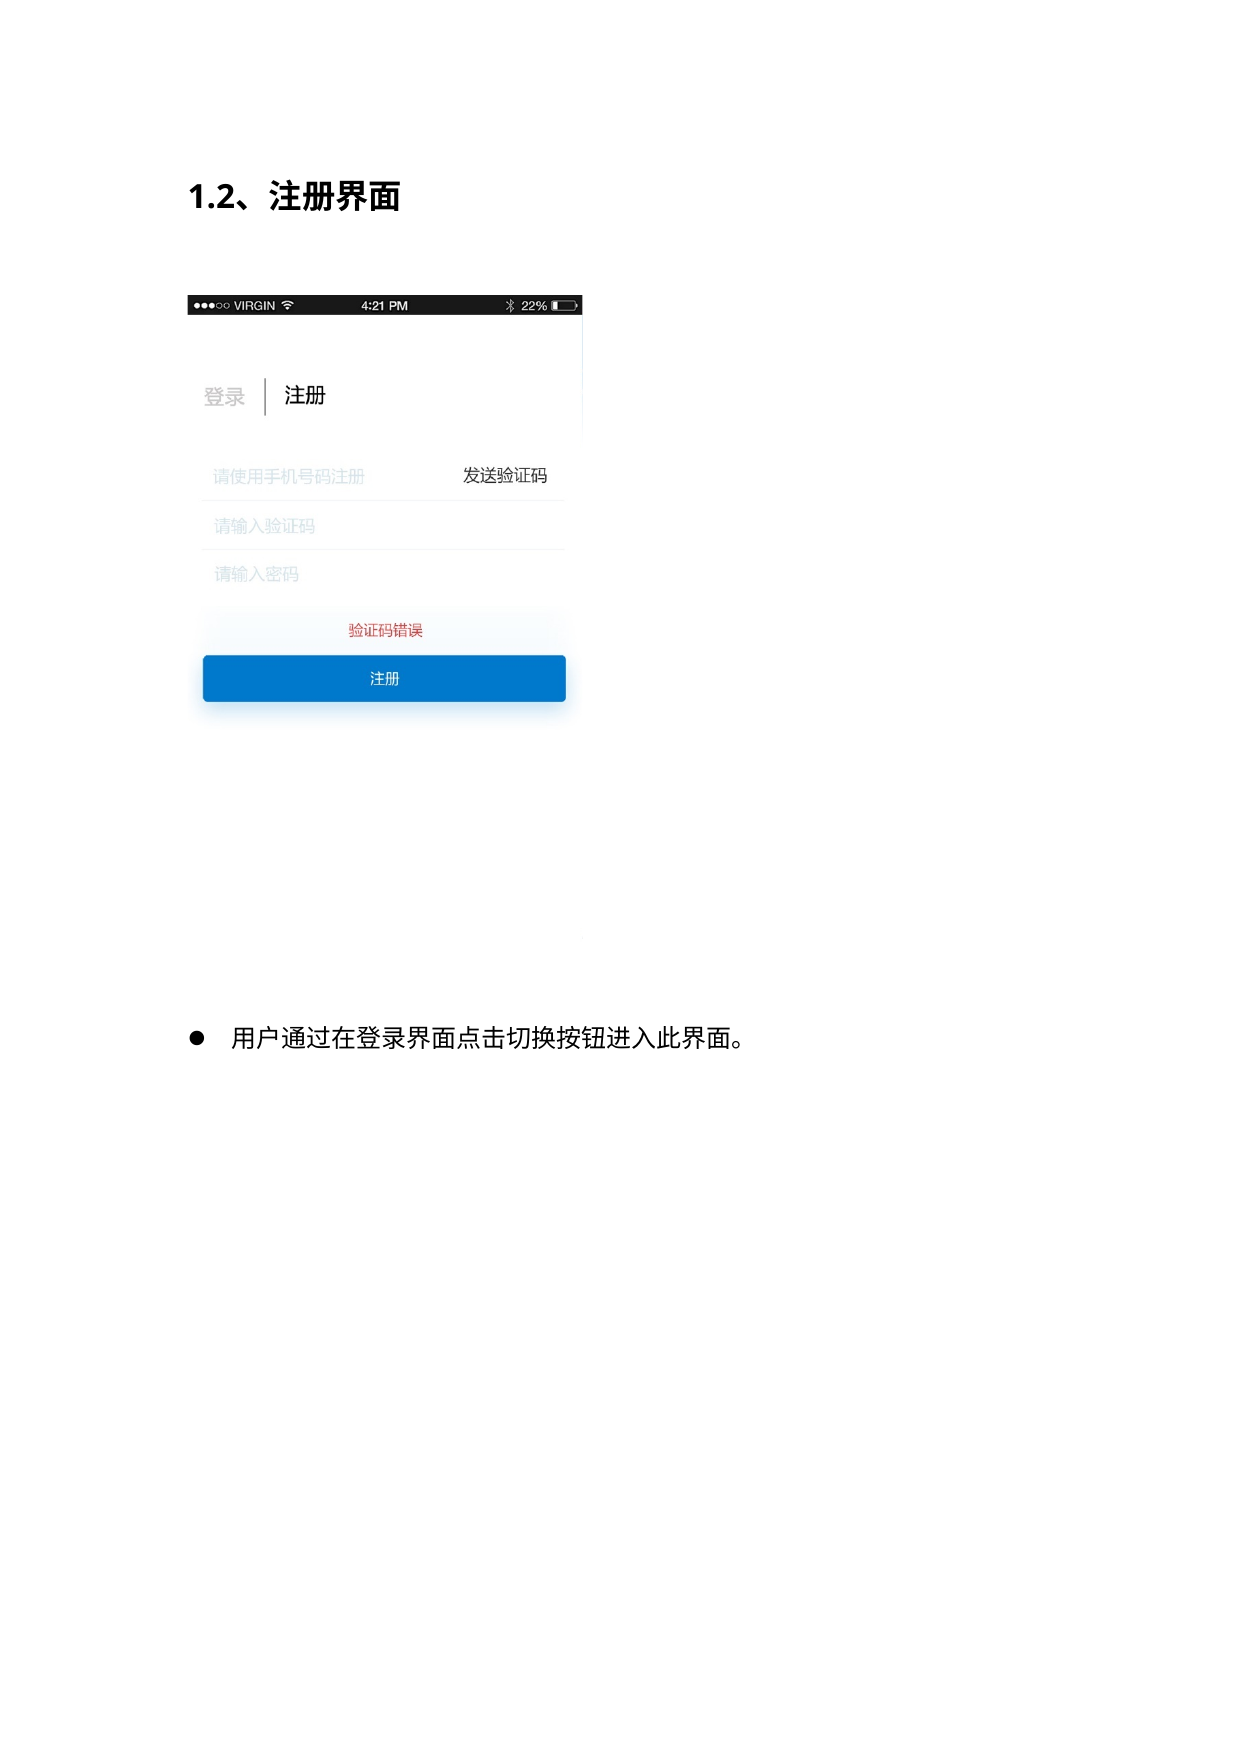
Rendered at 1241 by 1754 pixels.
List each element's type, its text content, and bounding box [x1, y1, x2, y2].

subtitle 1.2、注册界面 [187, 162, 1053, 227]
list 用户通过在登录界面点击切换按钮进入此界面。 [187, 1004, 1053, 1069]
picture [187, 295, 583, 999]
